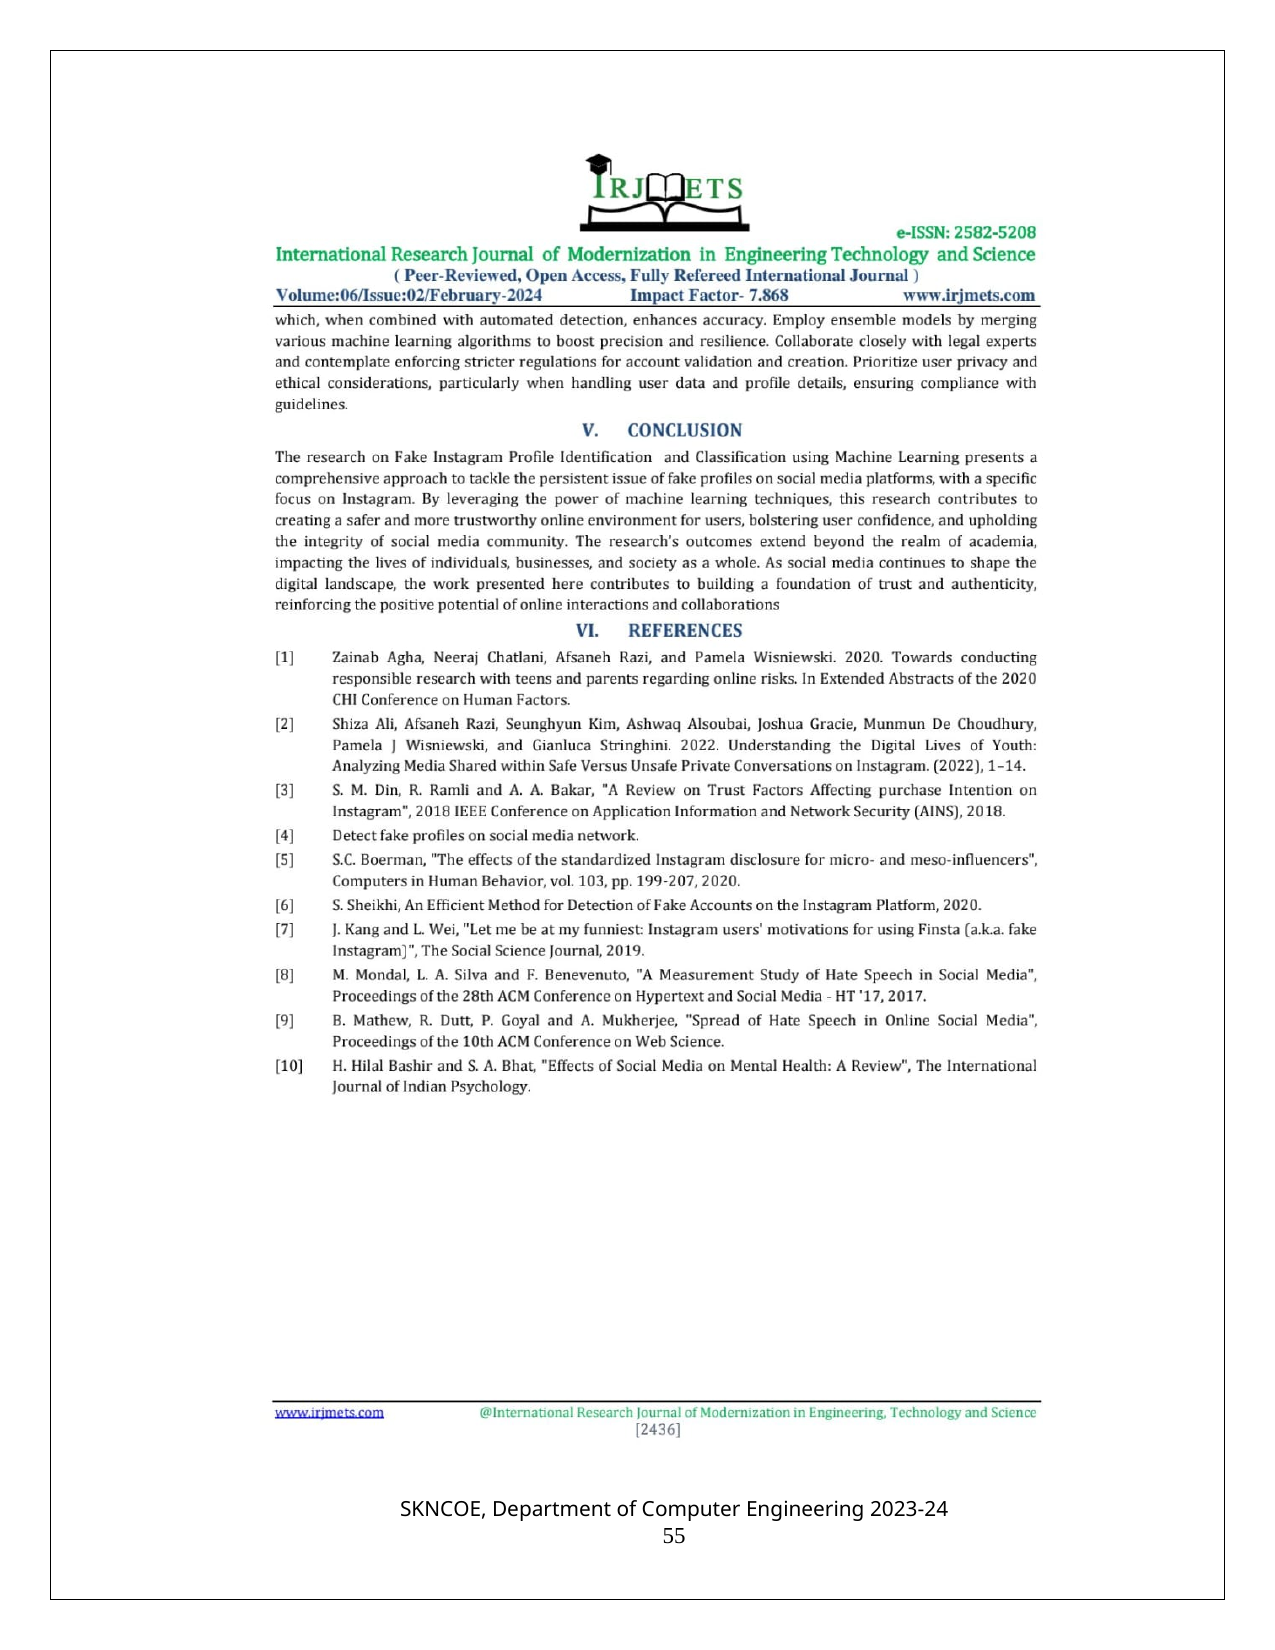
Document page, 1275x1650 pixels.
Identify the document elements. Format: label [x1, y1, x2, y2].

picture [179, 133, 1133, 1451]
